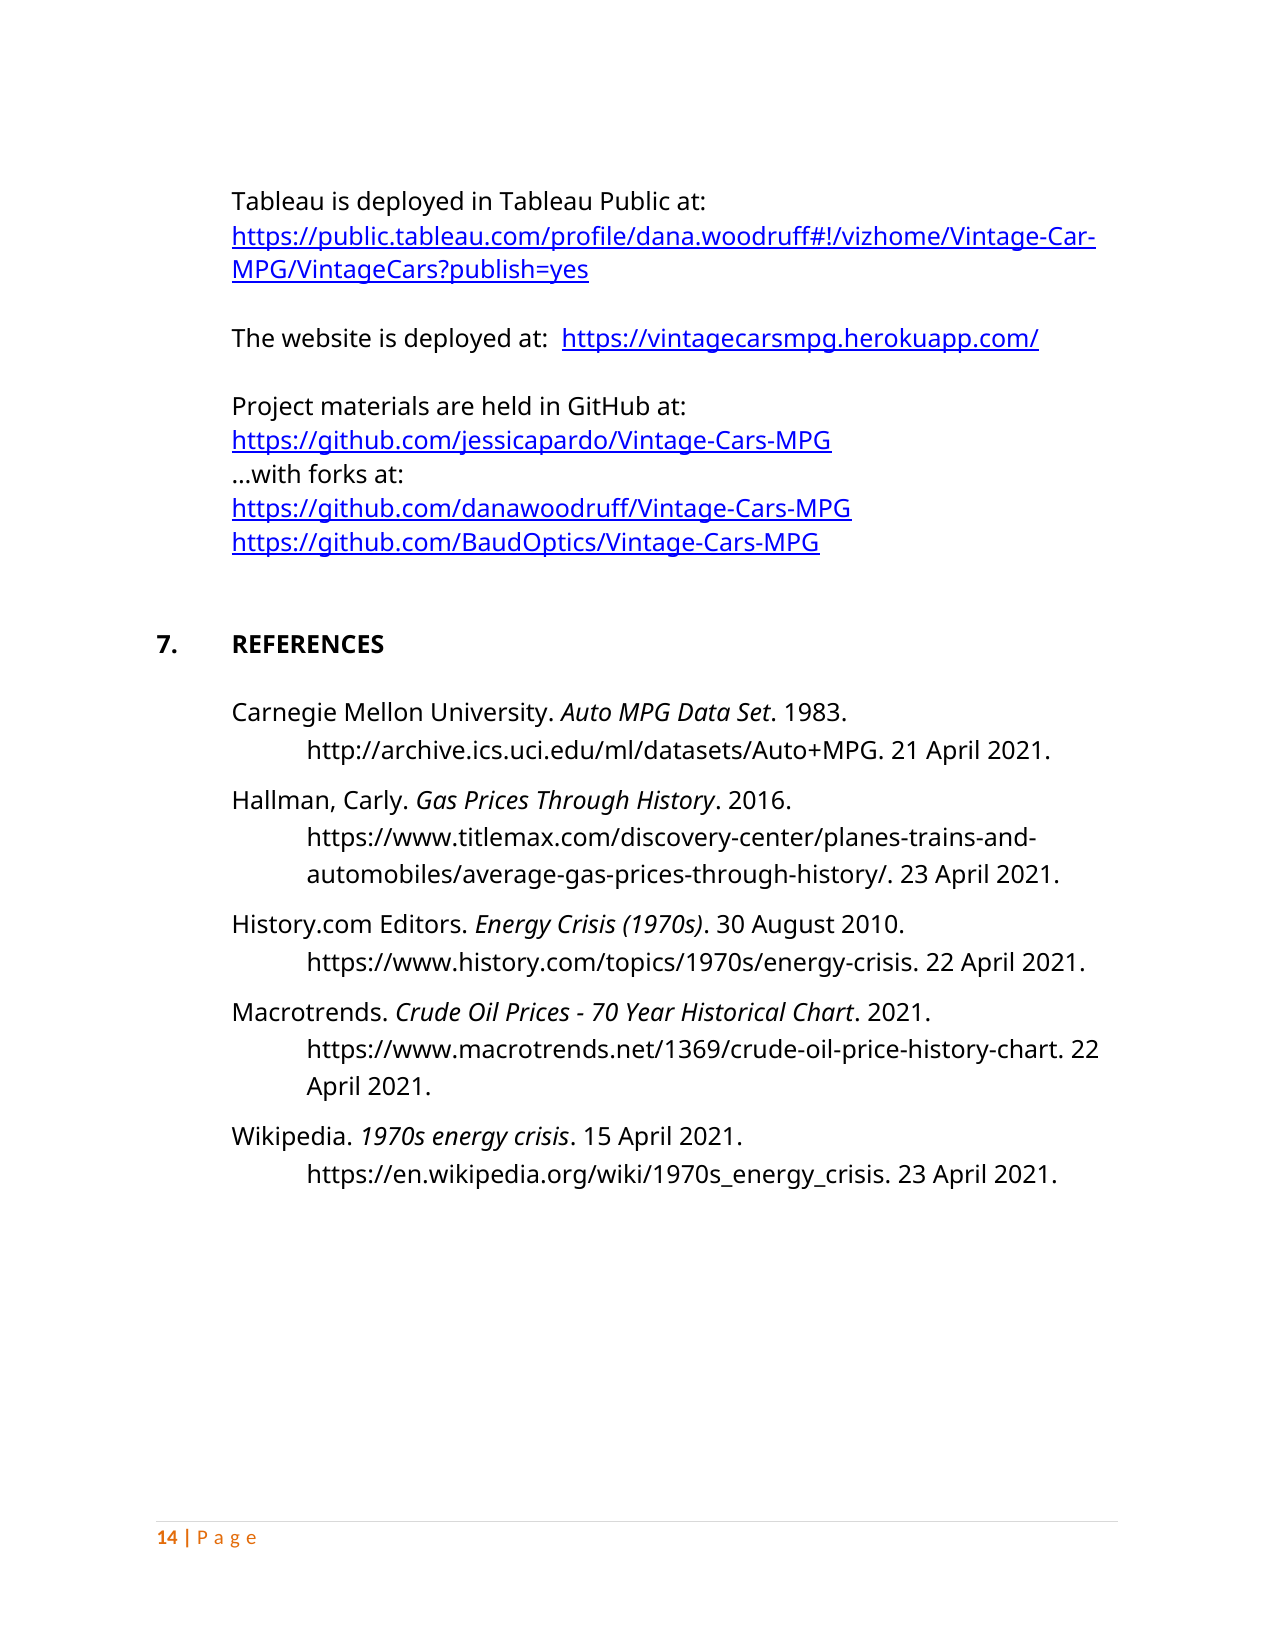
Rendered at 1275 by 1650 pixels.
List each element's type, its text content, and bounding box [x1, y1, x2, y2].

text …with forks at: [231, 457, 1118, 491]
text Wikipedia. 1970s energy crisis. 15 April 2021. https://en.wikipedia.org/wiki/1970s_energy_crisis. 23 April 2021. [231, 1119, 1118, 1190]
text https://github.com/BaudOptics/Vintage-Cars-MPG [231, 525, 1118, 559]
list REFERENCES [156, 627, 1118, 661]
text The website is deployed at: https://vintagecarsmpg.herokuapp.com/ [231, 320, 1118, 354]
text Carnegie Mellon University. Auto MPG Data Set. 1983. http://archive.ics.uci.edu/ml/datasets/Auto+MPG. 21 April 2021. [231, 695, 1118, 766]
text Project materials are held in GitHub at: https://github.com/jessicapardo/Vintage-Cars-MPG [231, 388, 1118, 457]
text https://github.com/danawoodruff/Vintage-Cars-MPG [231, 491, 1118, 525]
text Hallman, Carly. Gas Prices Through History. 2016. https://www.titlemax.com/discovery-center/planes-trains-and-automobiles/average-gas-prices-through-history/. 23 April 2021. [231, 782, 1118, 891]
text Macrotrends. Crude Oil Prices - 70 Year Historical Chart. 2021. https://www.macrotrends.net/1369/crude-oil-price-history-chart. 22 April 2021. [231, 994, 1118, 1103]
text Tableau is deployed in Tableau Public at: https://public.tableau.com/profile/dana.woodruff#!/vizhome/Vintage-Car-MPG/VintageCars?publish=yes [231, 184, 1118, 286]
text History.com Editors. Energy Crisis (1970s). 30 August 2010. https://www.history.com/topics/1970s/energy-crisis. 22 April 2021. [231, 907, 1118, 978]
